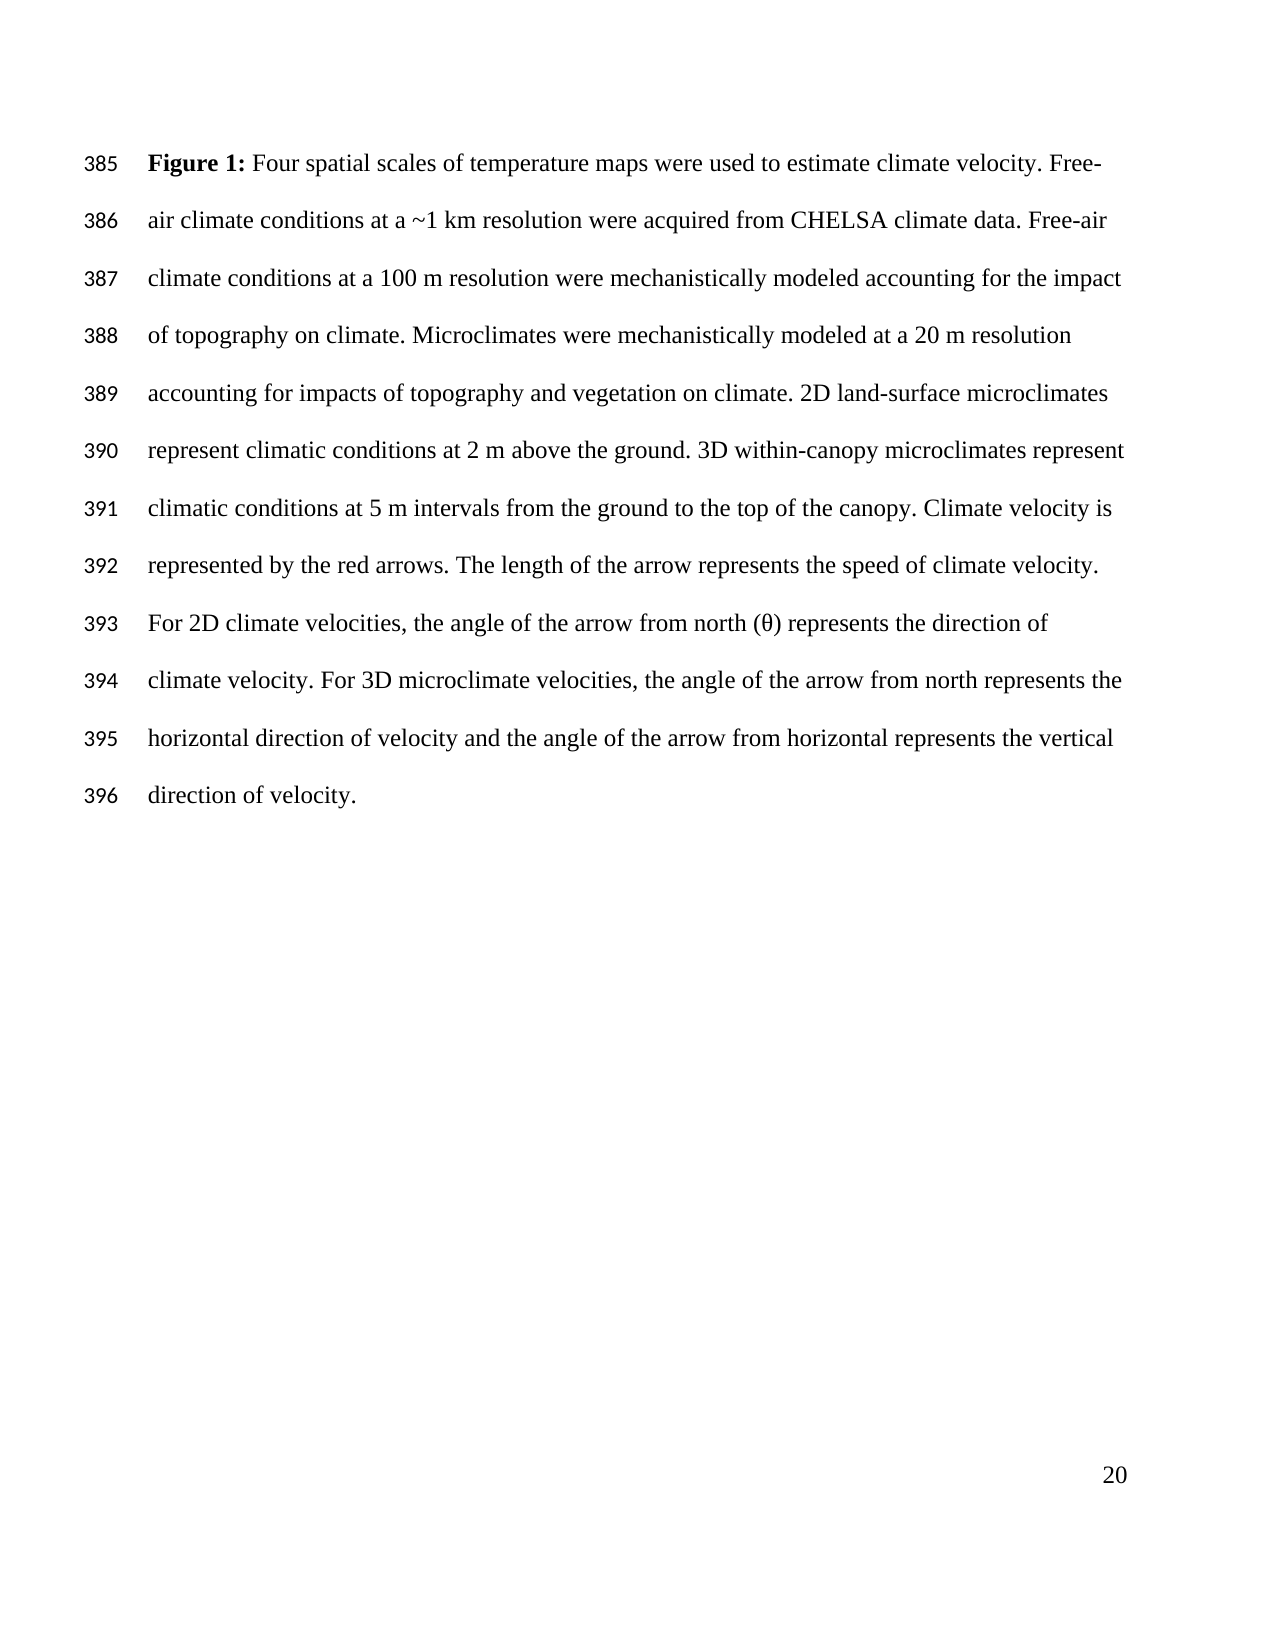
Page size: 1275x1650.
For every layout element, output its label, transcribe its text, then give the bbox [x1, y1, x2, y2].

text Figure 1: Four spatial scales of temperature maps were used to estimate climate velocity. Free-air climate conditions at a ~1 km resolution were acquired from CHELSA climate data. Free-air climate conditions at a 100 m resolution were mechanistically modeled accounting for the impact of topography on climate. Microclimates were mechanistically modeled at a 20 m resolution accounting for impacts of topography and vegetation on climate. 2D land-surface microclimates represent climatic conditions at 2 m above the ground. 3D within-canopy microclimates represent climatic conditions at 5 m intervals from the ground to the top of the canopy. Climate velocity is represented by the red arrows. The length of the arrow represents the speed of climate velocity. For 2D climate velocities, the angle of the arrow from north (θ) represents the direction of climate velocity. For 3D microclimate velocities, the angle of the arrow from north represents the horizontal direction of velocity and the angle of the arrow from horizontal represents the vertical direction of velocity. [148, 148, 1127, 809]
